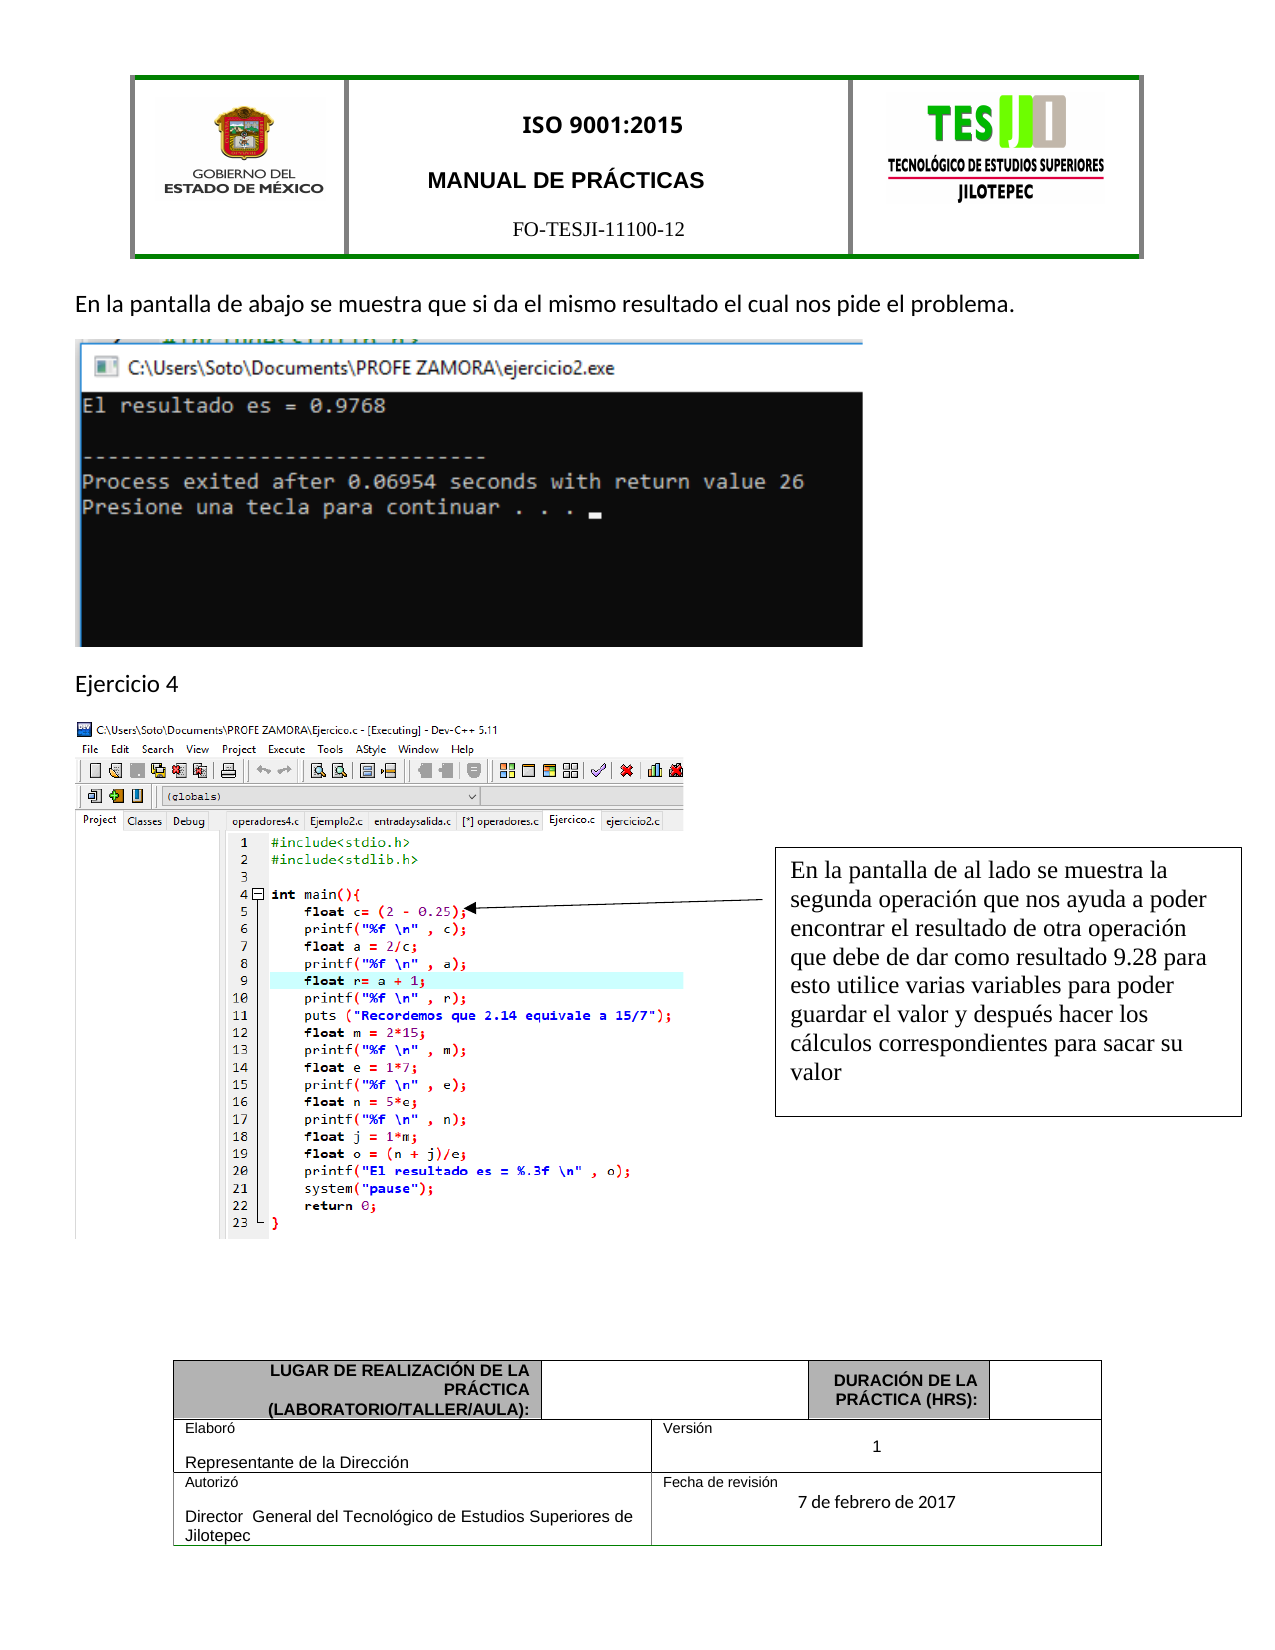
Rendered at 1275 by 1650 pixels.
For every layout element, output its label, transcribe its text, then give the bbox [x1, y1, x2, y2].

picture [154, 97, 327, 201]
text En la pantalla de abajo se muestra que si da el mismo resultado el cual nos pide el problema. [75, 288, 1200, 318]
picture [75, 719, 684, 1239]
picture [75, 339, 863, 647]
picture [886, 92, 1106, 204]
text Ejercicio 4 [75, 668, 1200, 698]
